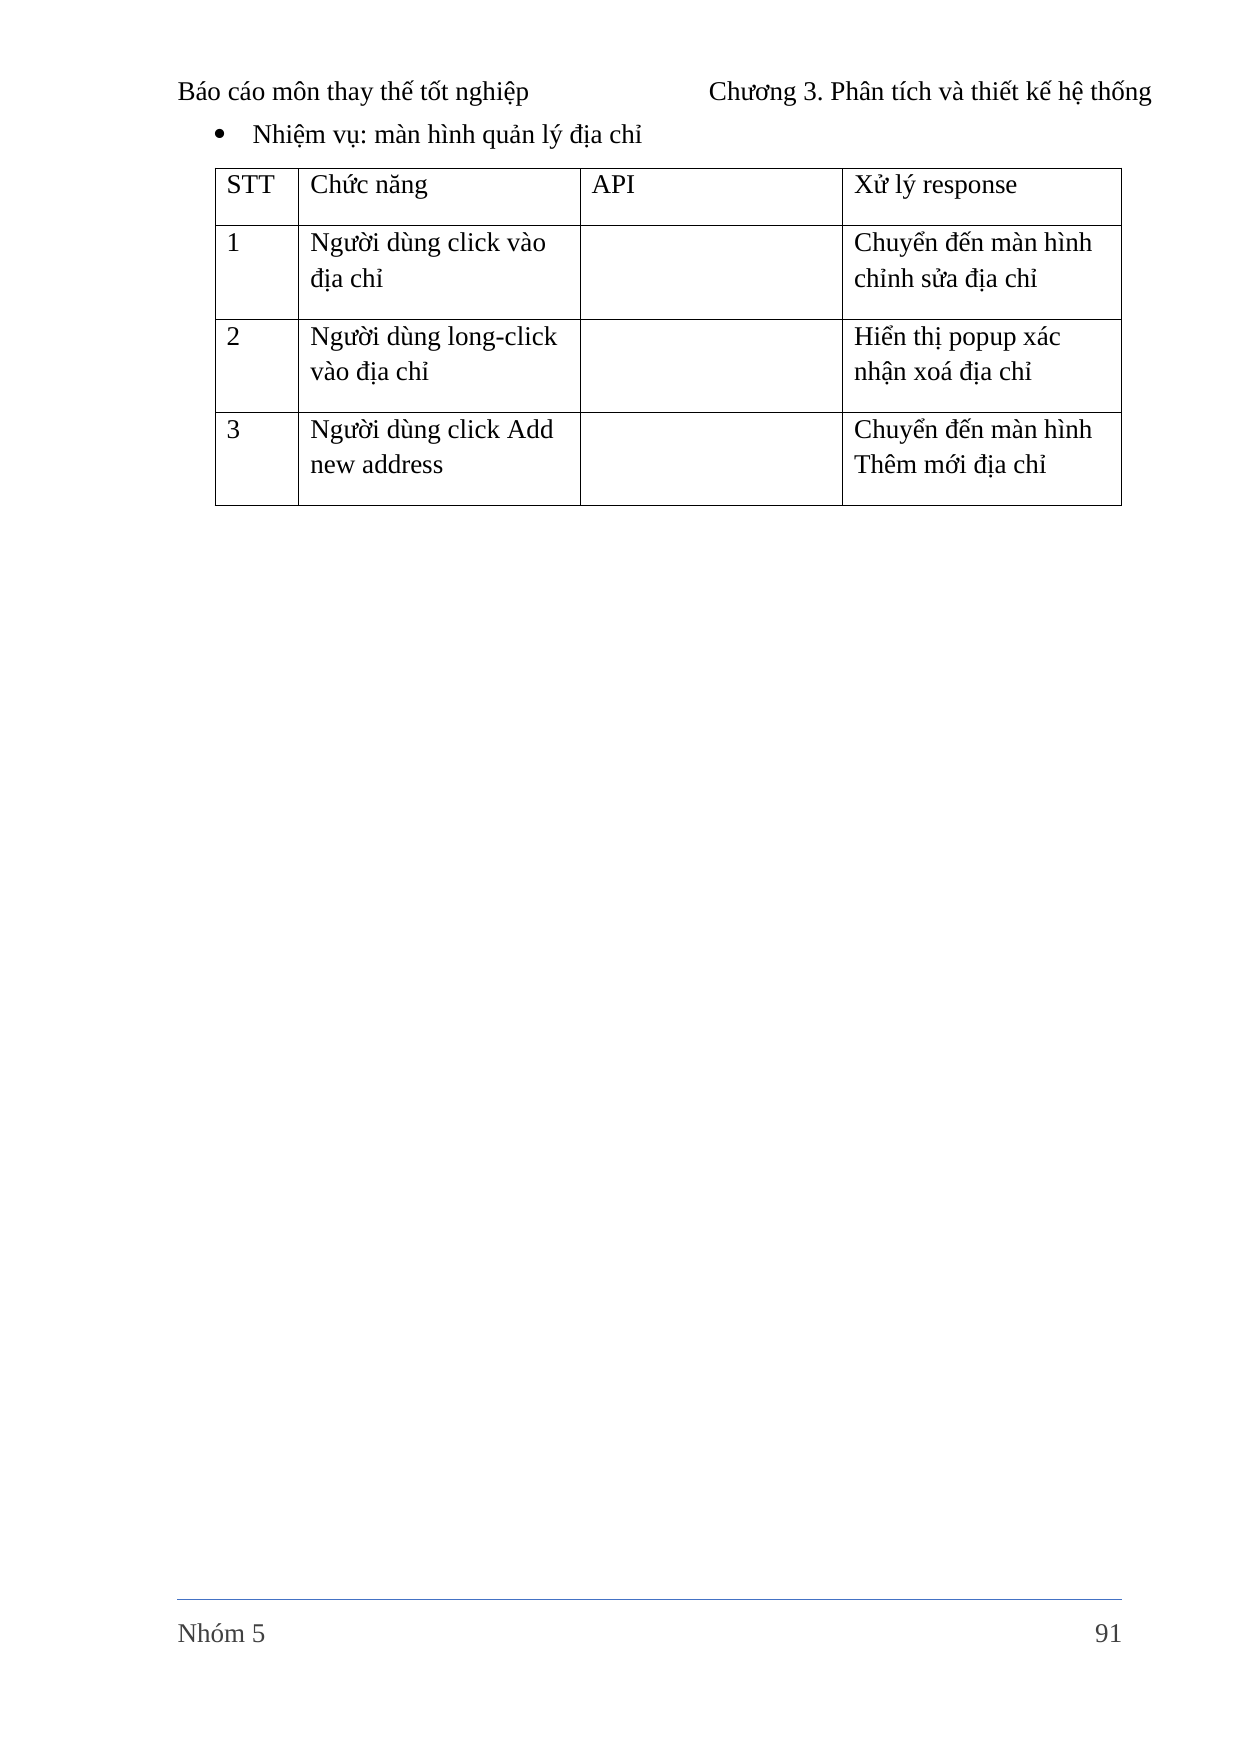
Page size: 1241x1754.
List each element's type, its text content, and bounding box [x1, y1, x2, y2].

table_header Chức năng [299, 169, 580, 225]
table_cell [581, 320, 842, 412]
table_cell 3 [216, 413, 298, 505]
table_cell Người dùng click Add new address [299, 413, 580, 505]
table_header Xử lý response [843, 169, 1121, 225]
table_cell Người dùng long-click vào địa chỉ [299, 320, 580, 412]
table_cell Chuyển đến màn hình Thêm mới địa chỉ [843, 413, 1121, 505]
table_cell 1 [216, 226, 298, 318]
table_cell Người dùng click vào địa chỉ [299, 226, 580, 318]
list Nhiệm vụ: màn hình quản lý địa chỉ [215, 118, 1122, 149]
table_cell [581, 226, 842, 318]
table_cell Hiển thị popup xác nhận xoá địa chỉ [843, 320, 1121, 412]
table_header STT [216, 169, 298, 225]
table_header API [581, 169, 842, 225]
table_cell [581, 413, 842, 505]
table_cell Chuyển đến màn hình chỉnh sửa địa chỉ [843, 226, 1121, 318]
table_cell 2 [216, 320, 298, 412]
